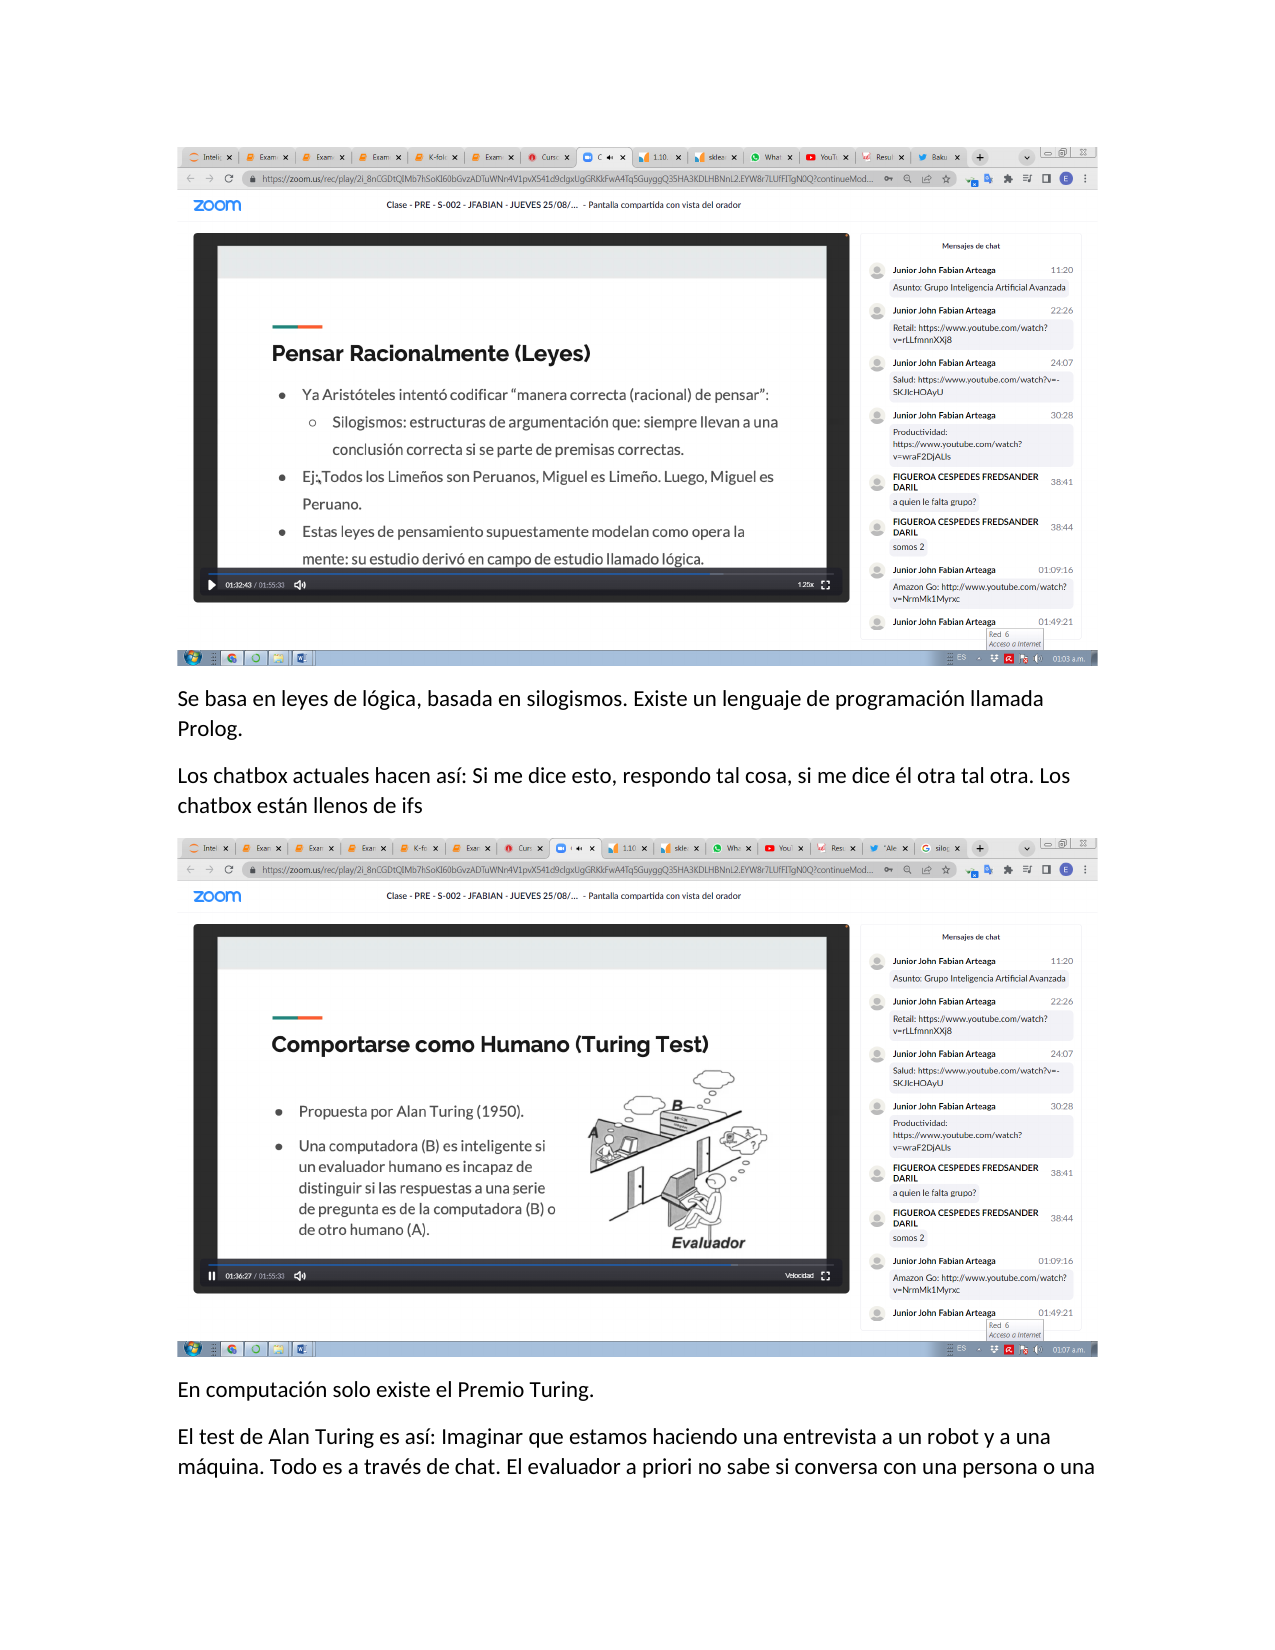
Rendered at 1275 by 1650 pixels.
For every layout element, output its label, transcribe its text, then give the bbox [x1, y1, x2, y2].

picture [177, 838, 1098, 1357]
text En computación solo existe el Premio Turing. [177, 1375, 1098, 1403]
text Se basa en leyes de lógica, basada en silogismos. Existe un lenguaje de programación llamada Prolog. [177, 684, 1098, 742]
picture [177, 147, 1098, 666]
text Los chatbox actuales hacen así: Si me dice esto, respondo tal cosa, si me dice él otra tal otra. Los chatbox están llenos de ifs [177, 761, 1098, 819]
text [177, 1422, 1098, 1480]
